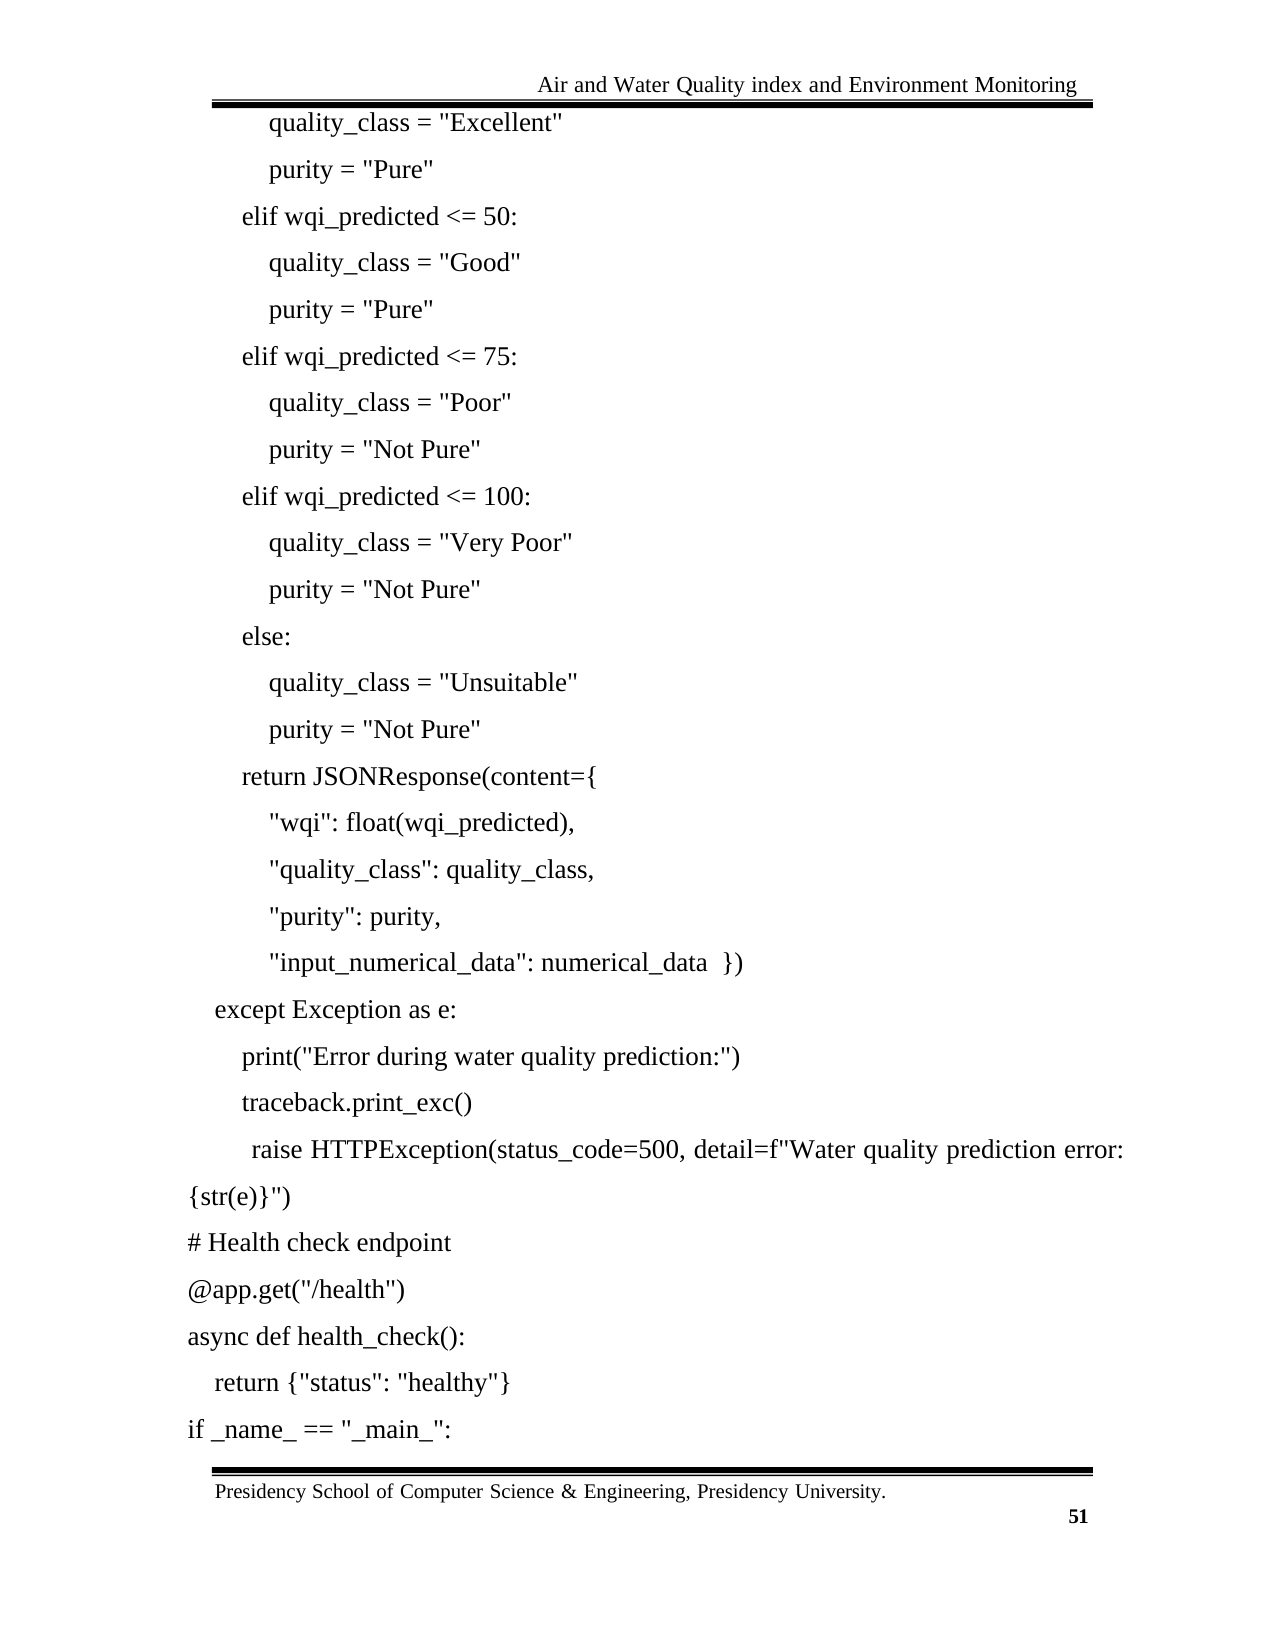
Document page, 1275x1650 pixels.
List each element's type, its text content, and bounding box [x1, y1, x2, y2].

text purity = "Not Pure" [187, 573, 1125, 604]
text purity = "Not Pure" [187, 433, 1125, 464]
text else: [187, 619, 1125, 651]
text "input_numerical_data": numerical_data }) [187, 946, 1125, 977]
text raise HTTPException(status_code=500, detail=f"Water quality prediction error: {str(e)}") [187, 1133, 1125, 1211]
text print("Error during water quality prediction:") [187, 1039, 1125, 1071]
text elif wqi_predicted <= 100: [187, 479, 1125, 511]
text quality_class = "Excellent" [187, 106, 1125, 137]
text traceback.print_exc() [187, 1086, 1125, 1117]
text elif wqi_predicted <= 75: [187, 339, 1125, 371]
text purity = "Pure" [187, 153, 1125, 184]
text purity = "Pure" [187, 293, 1125, 324]
text purity = "Not Pure" [187, 713, 1125, 744]
text elif wqi_predicted <= 50: [187, 199, 1125, 231]
text if _name_ == "_main_": [187, 1413, 1125, 1444]
text quality_class = "Unsuitable" [187, 666, 1125, 697]
text except Exception as e: [187, 993, 1125, 1024]
text "purity": purity, [187, 899, 1125, 931]
text "wqi": float(wqi_predicted), [187, 806, 1125, 837]
text quality_class = "Very Poor" [187, 526, 1125, 557]
text quality_class = "Good" [187, 246, 1125, 277]
text async def health_check(): [187, 1319, 1125, 1351]
text "quality_class": quality_class, [187, 853, 1125, 884]
text quality_class = "Poor" [187, 386, 1125, 417]
text @app.get("/health") [187, 1273, 1125, 1304]
text # Health check endpoint [187, 1226, 1125, 1257]
text return {"status": "healthy"} [187, 1366, 1125, 1397]
text return JSONResponse(content={ [187, 759, 1125, 791]
